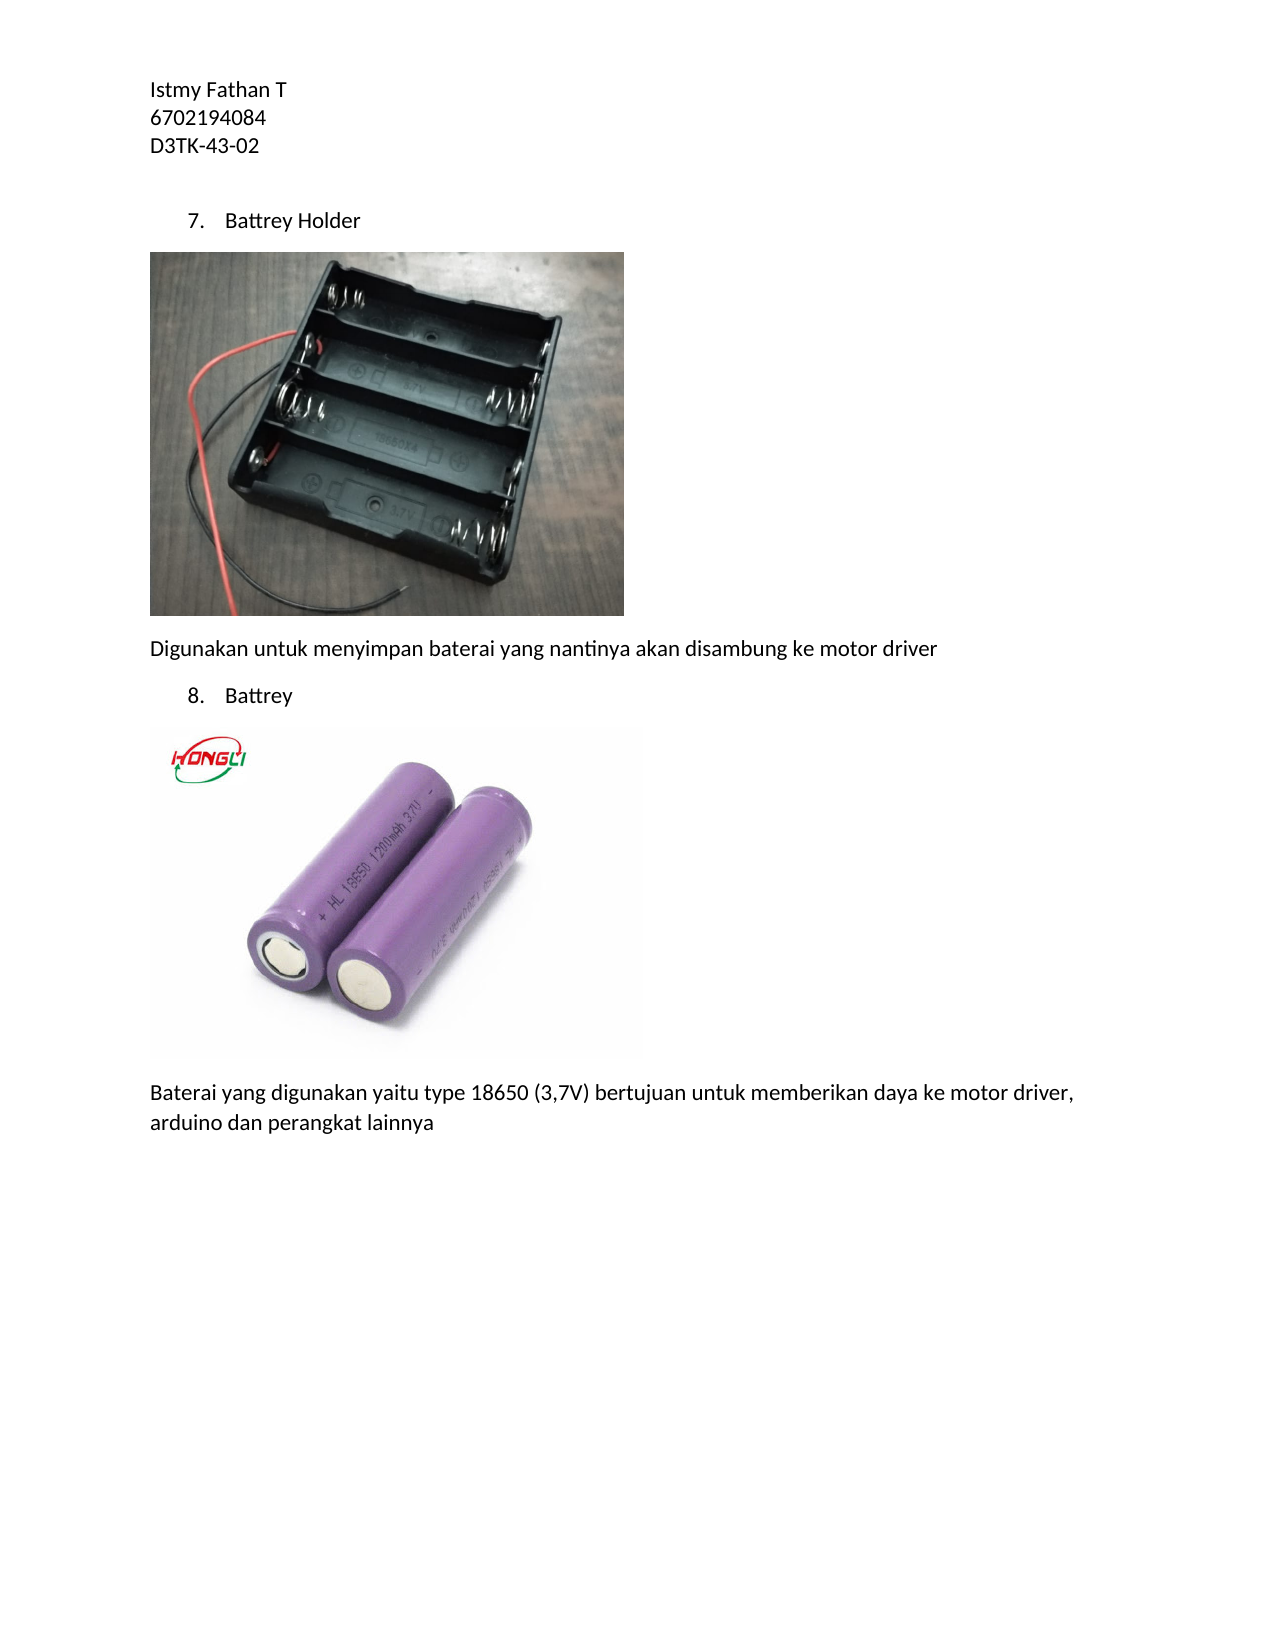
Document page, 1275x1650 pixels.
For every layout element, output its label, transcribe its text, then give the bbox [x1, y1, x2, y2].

picture [150, 727, 643, 1059]
text Digunakan untuk menyimpan baterai yang nantinya akan disambung ke motor driver [150, 634, 1125, 662]
list Battrey Holder [187, 206, 1125, 234]
picture [150, 252, 624, 616]
text Baterai yang digunakan yaitu type 18650 (3,7V) bertujuan untuk memberikan daya ke motor driver, arduino dan perangkat lainnya [150, 1078, 1125, 1136]
list Battrey [187, 681, 1125, 709]
